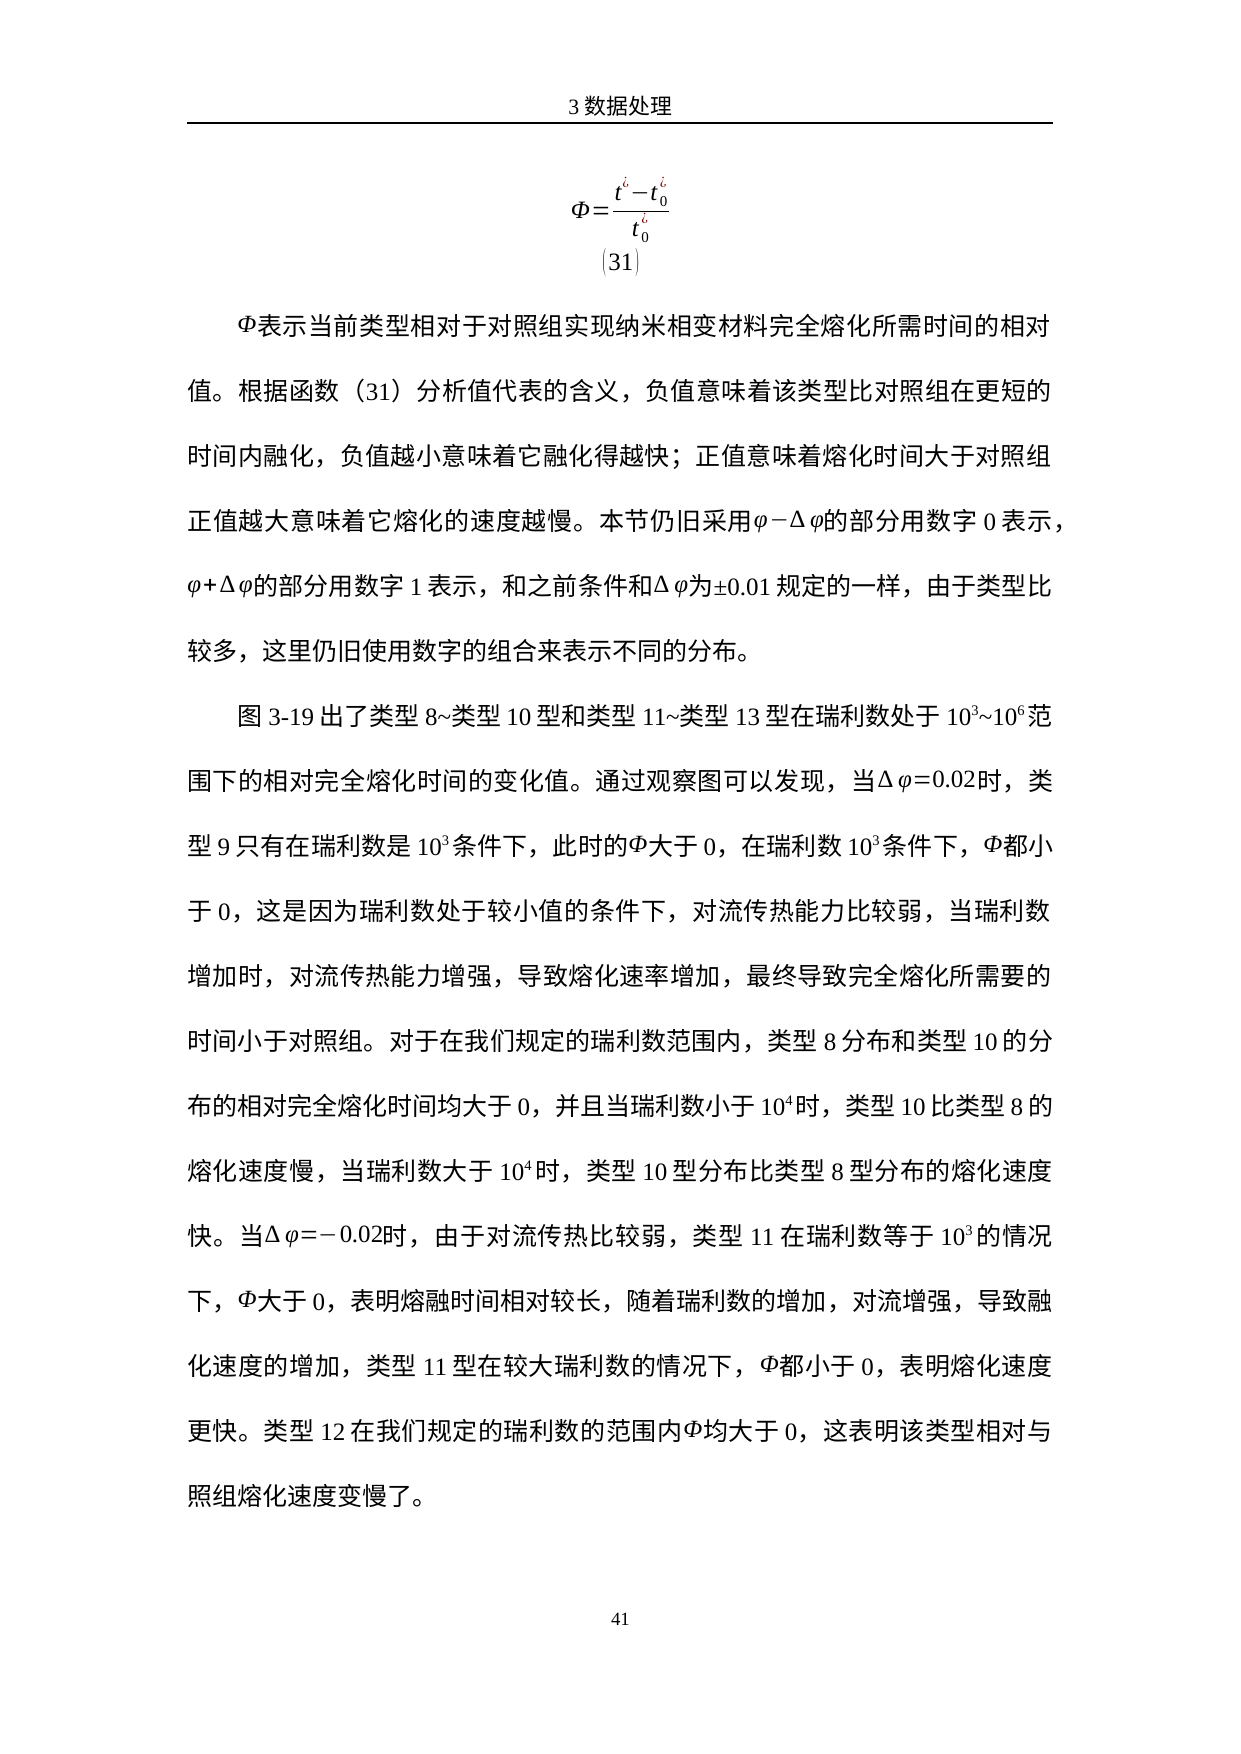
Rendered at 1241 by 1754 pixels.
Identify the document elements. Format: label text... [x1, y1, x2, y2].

text 表示当前类型相对于对照组实现纳米相变材料完全熔化所需时间的相对值。根据函数（31）分析值代表的含义，负值意味着该类型比对照组在更短的时间内融化，负值越小意味着它融化得越快；正值意味着熔化时间大于对照组，正值越大意味着它熔化的速度越慢。本节仍旧采用的部分用数字0表示，的部分用数字1表示，和之前条件和为±0.01规定的一样，由于类型比较多，这里仍旧使用数字的组合来表示不同的分布。 [187, 292, 1053, 682]
